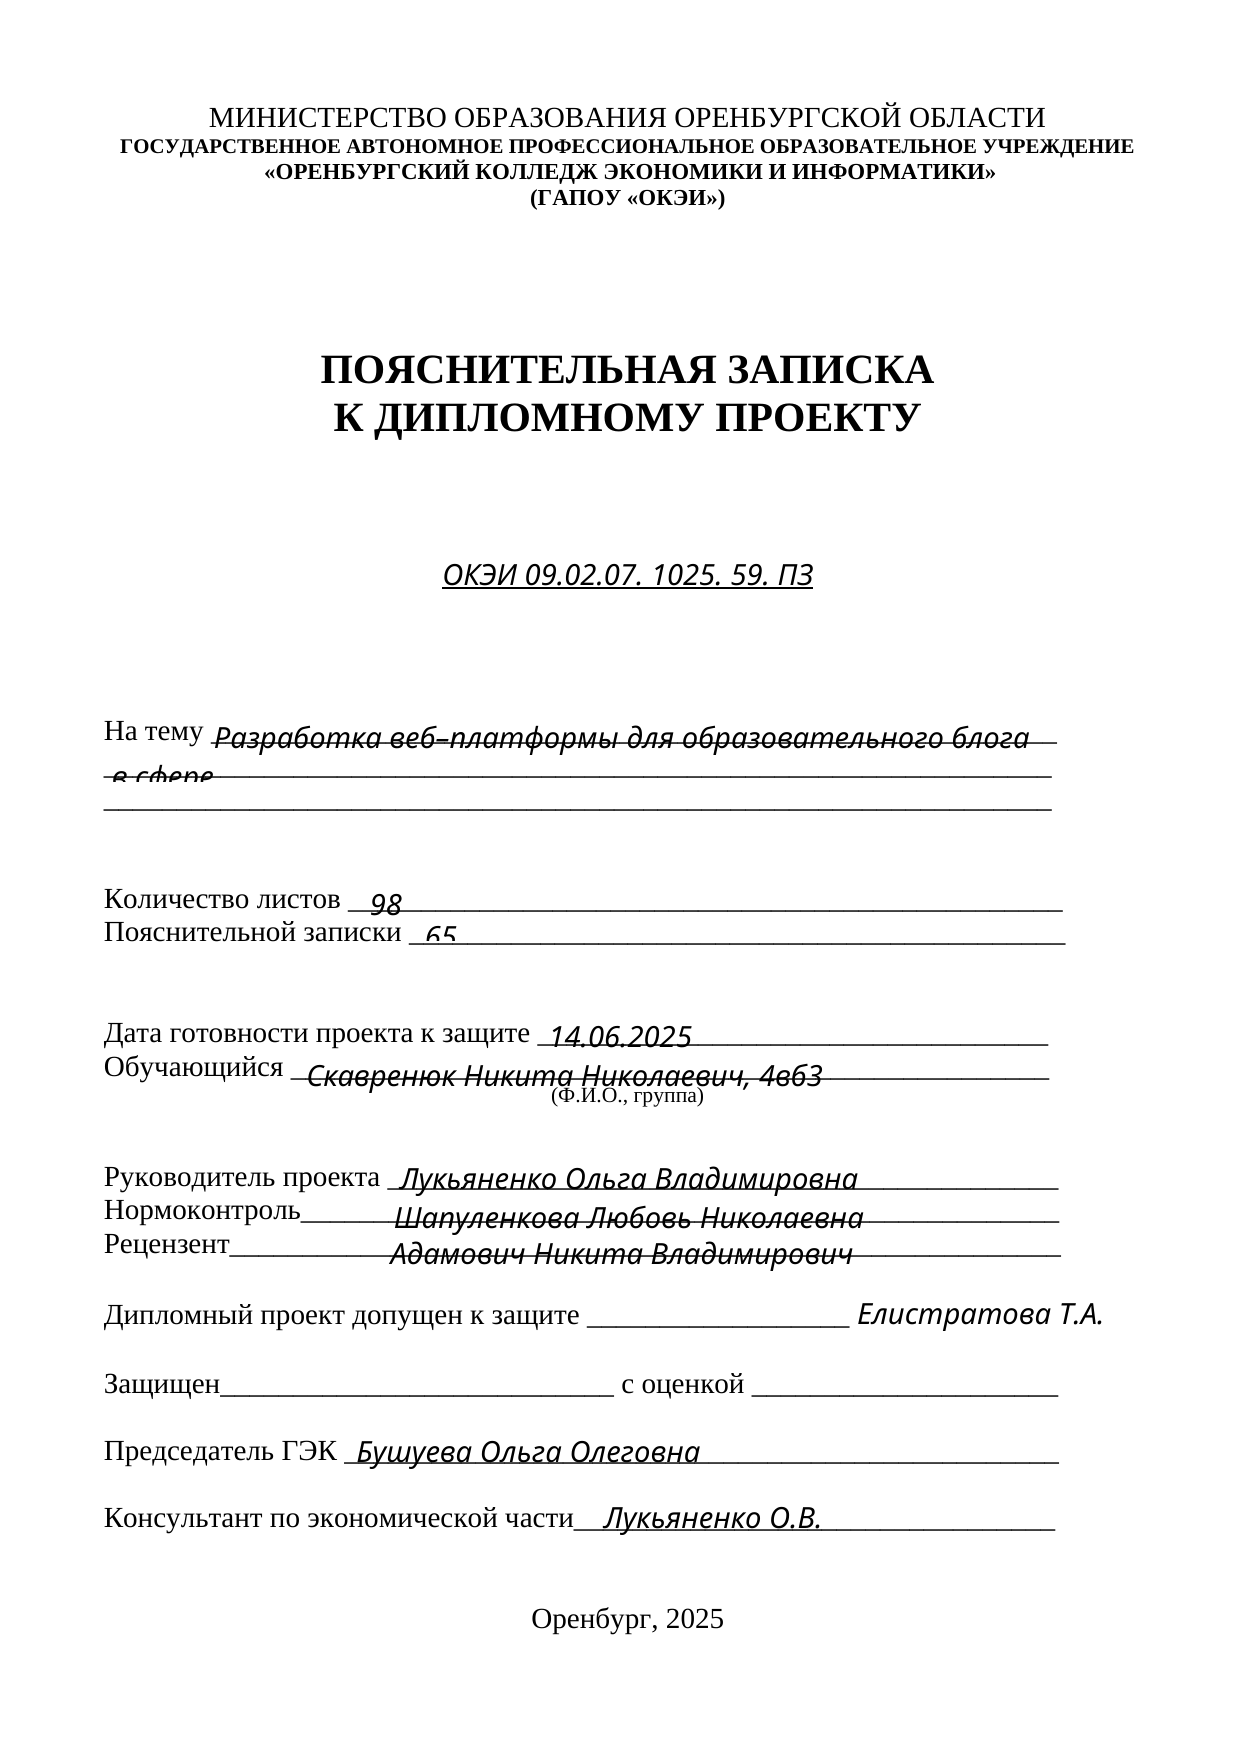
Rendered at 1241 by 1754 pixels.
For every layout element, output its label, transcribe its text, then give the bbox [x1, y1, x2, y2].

text (Ф.И.О., группа) [103, 1082, 1152, 1125]
text Рецензент_________________________________________________________ [103, 1226, 1152, 1259]
text Дипломный проект допущен к защите __________________ Елистратова Т.А. [103, 1293, 1152, 1333]
text К ДИПЛОМНОМУ ПРОЕКТУ [103, 393, 1152, 441]
text МИНИСТЕРСТВО ОБРАЗОВАНИЯ ОРЕНБУРГСКОЙ ОБЛАСТИ [103, 100, 1152, 134]
text Консультант по экономической части_________________________________ [103, 1500, 1152, 1534]
text Оренбург, 2025 [103, 1601, 1152, 1634]
text (ГАПОУ «ОКЭИ») [103, 184, 1152, 211]
text _________________________________________________________________ [103, 747, 1152, 780]
text Дата готовности проекта к защите ___________________________________ [103, 1015, 1152, 1049]
text «ОРЕНБУРГСКИЙ КОЛЛЕДЖ ЭКОНОМИКИ И ИНФОРМАТИКИ» [103, 158, 1152, 184]
text ГОСУДАРСТВЕННОЕ АВТОНОМНОЕ ПРОФЕССИОНАЛЬНОЕ ОБРАЗОВАТЕЛЬНОЕ УЧРЕЖДЕНИЕ [103, 134, 1152, 158]
text На тему __________________________________________________________ [103, 713, 1152, 747]
text Руководитель проекта ______________________________________________ [103, 1159, 1152, 1192]
text Пояснительной записки _____________________________________________ [103, 914, 1152, 948]
text ОКЭИ 09.02.07. 1025. 59. ПЗ [103, 554, 1152, 593]
text Председатель ГЭК _________________________________________________ [103, 1433, 1152, 1467]
text Обучающийся ____________________________________________________ [103, 1049, 1152, 1082]
text ПОЯСНИТЕЛЬНАЯ ЗАПИСКА [103, 345, 1152, 393]
text Защищен___________________________ с оценкой _____________________ [103, 1366, 1152, 1400]
text Количество листов _________________________________________________ [103, 881, 1152, 914]
text _________________________________________________________________ [103, 780, 1152, 814]
text Нормоконтроль____________________________________________________ [103, 1192, 1152, 1226]
